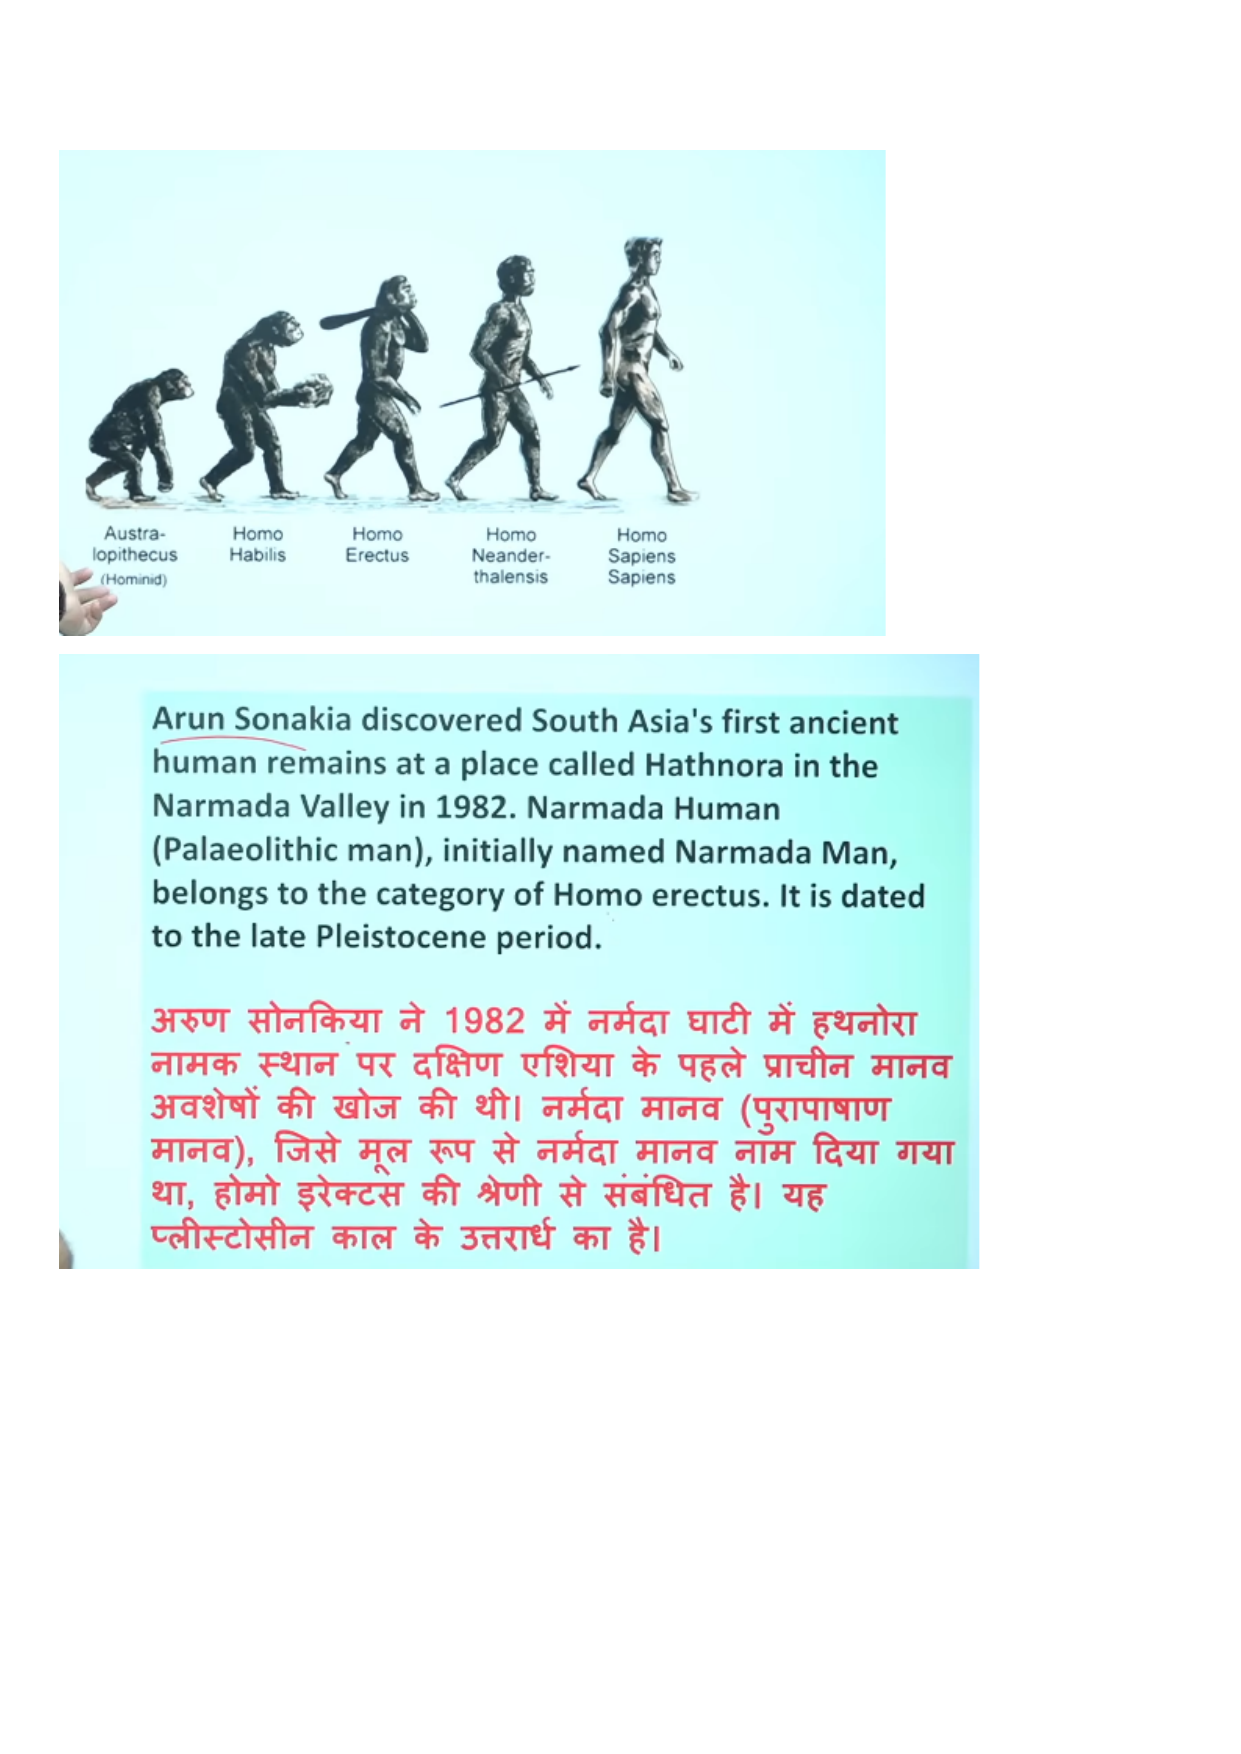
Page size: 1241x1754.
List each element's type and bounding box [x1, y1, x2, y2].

picture [59, 150, 886, 636]
picture [59, 654, 980, 1269]
